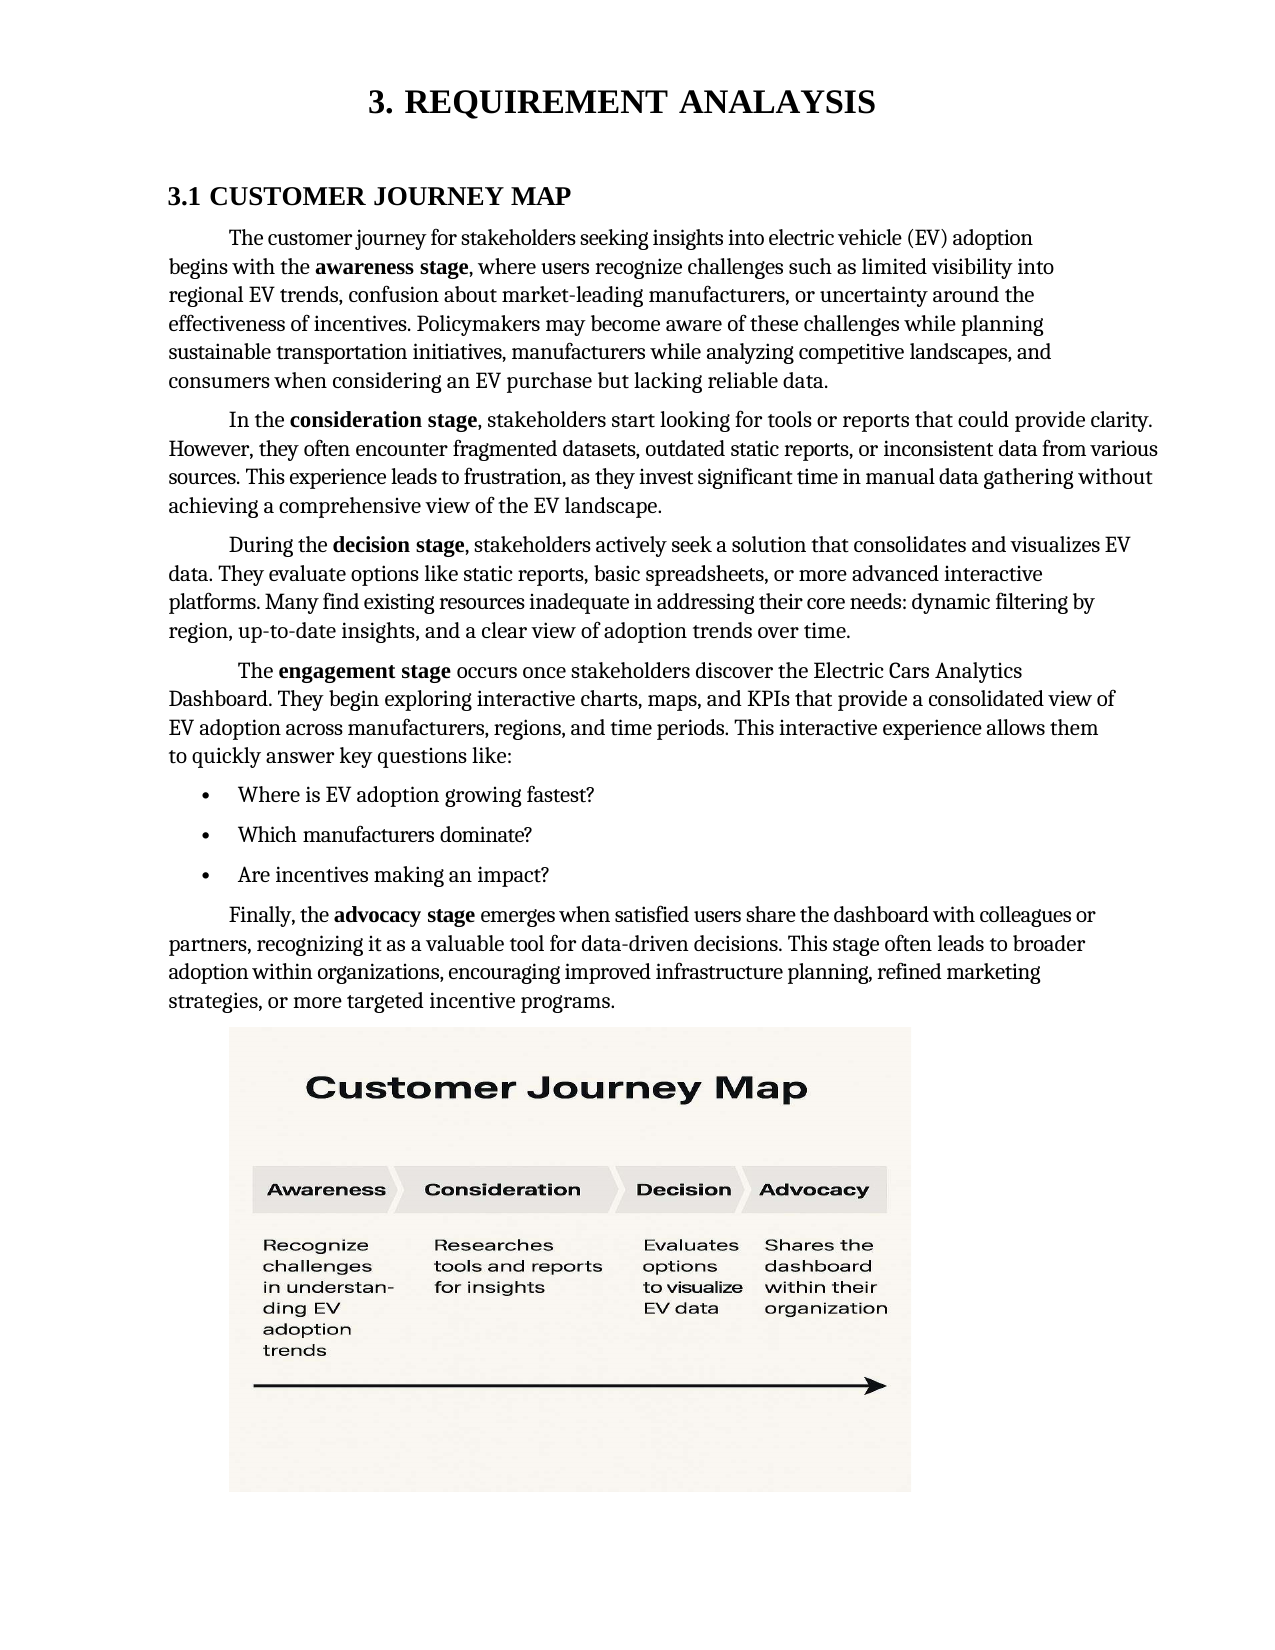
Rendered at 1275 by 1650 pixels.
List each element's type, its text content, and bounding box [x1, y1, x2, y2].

text The customer journey for stakeholders seeking insights into electric vehicle (EV) adoption begins with the awareness stage, where users recognize challenges such as limited visibility into regional EV trends, confusion about market-leading manufacturers, or uncertainty around the effectiveness of incentives. Policymakers may become aware of these challenges while planning sustainable transportation initiatives, manufacturers while analyzing competitive landscapes, and consumers when considering an EV purchase but lacking reliable data. [168, 224, 1082, 394]
list Where is EV adoption growing fastest? [202, 782, 1200, 808]
list Which manufacturers dominate? [202, 821, 1200, 848]
text The engagement stage occurs once stakeholders discover the Electric Cars Analytics Dashboard. They begin exploring interactive charts, maps, and KPIs that provide a consolidated view of EV adoption across manufacturers, regions, and time periods. This interactive experience allows them to quickly answer key questions like: [168, 657, 1122, 769]
subtitle CUSTOMER JOURNEY MAP [167, 179, 1200, 211]
text In the consideration stage, stakeholders start looking for tools or reports that could provide clarity. However, they often encounter fragmented datasets, outdated static reports, or inconsistent data from various sources. This experience leads to frustration, as they invest significant time in manual data gathering without achieving a comprehensive view of the EV landscape. [168, 406, 1162, 519]
subtitle REQUIREMENT ANALAYSIS [368, 81, 1200, 121]
picture [229, 1027, 912, 1492]
text Finally, the advocacy stage emerges when satisfied users share the dashboard with colleagues or partners, recognizing it as a valuable tool for data-driven decisions. This stage often leads to broader adoption within organizations, encouraging improved infrastructure planning, refined marketing strategies, or more targeted incentive programs. [168, 901, 1139, 1014]
text During the decision stage, stakeholders actively seek a solution that consolidates and visualizes EV data. They evaluate options like static reports, basic spreadsheets, or more advanced interactive platforms. Many find existing resources inadequate in addressing their core needs: dynamic filtering by region, up-to-date insights, and a clear view of adoption trends over time. [168, 532, 1139, 644]
list Are incentives making an impact? [202, 861, 1200, 888]
